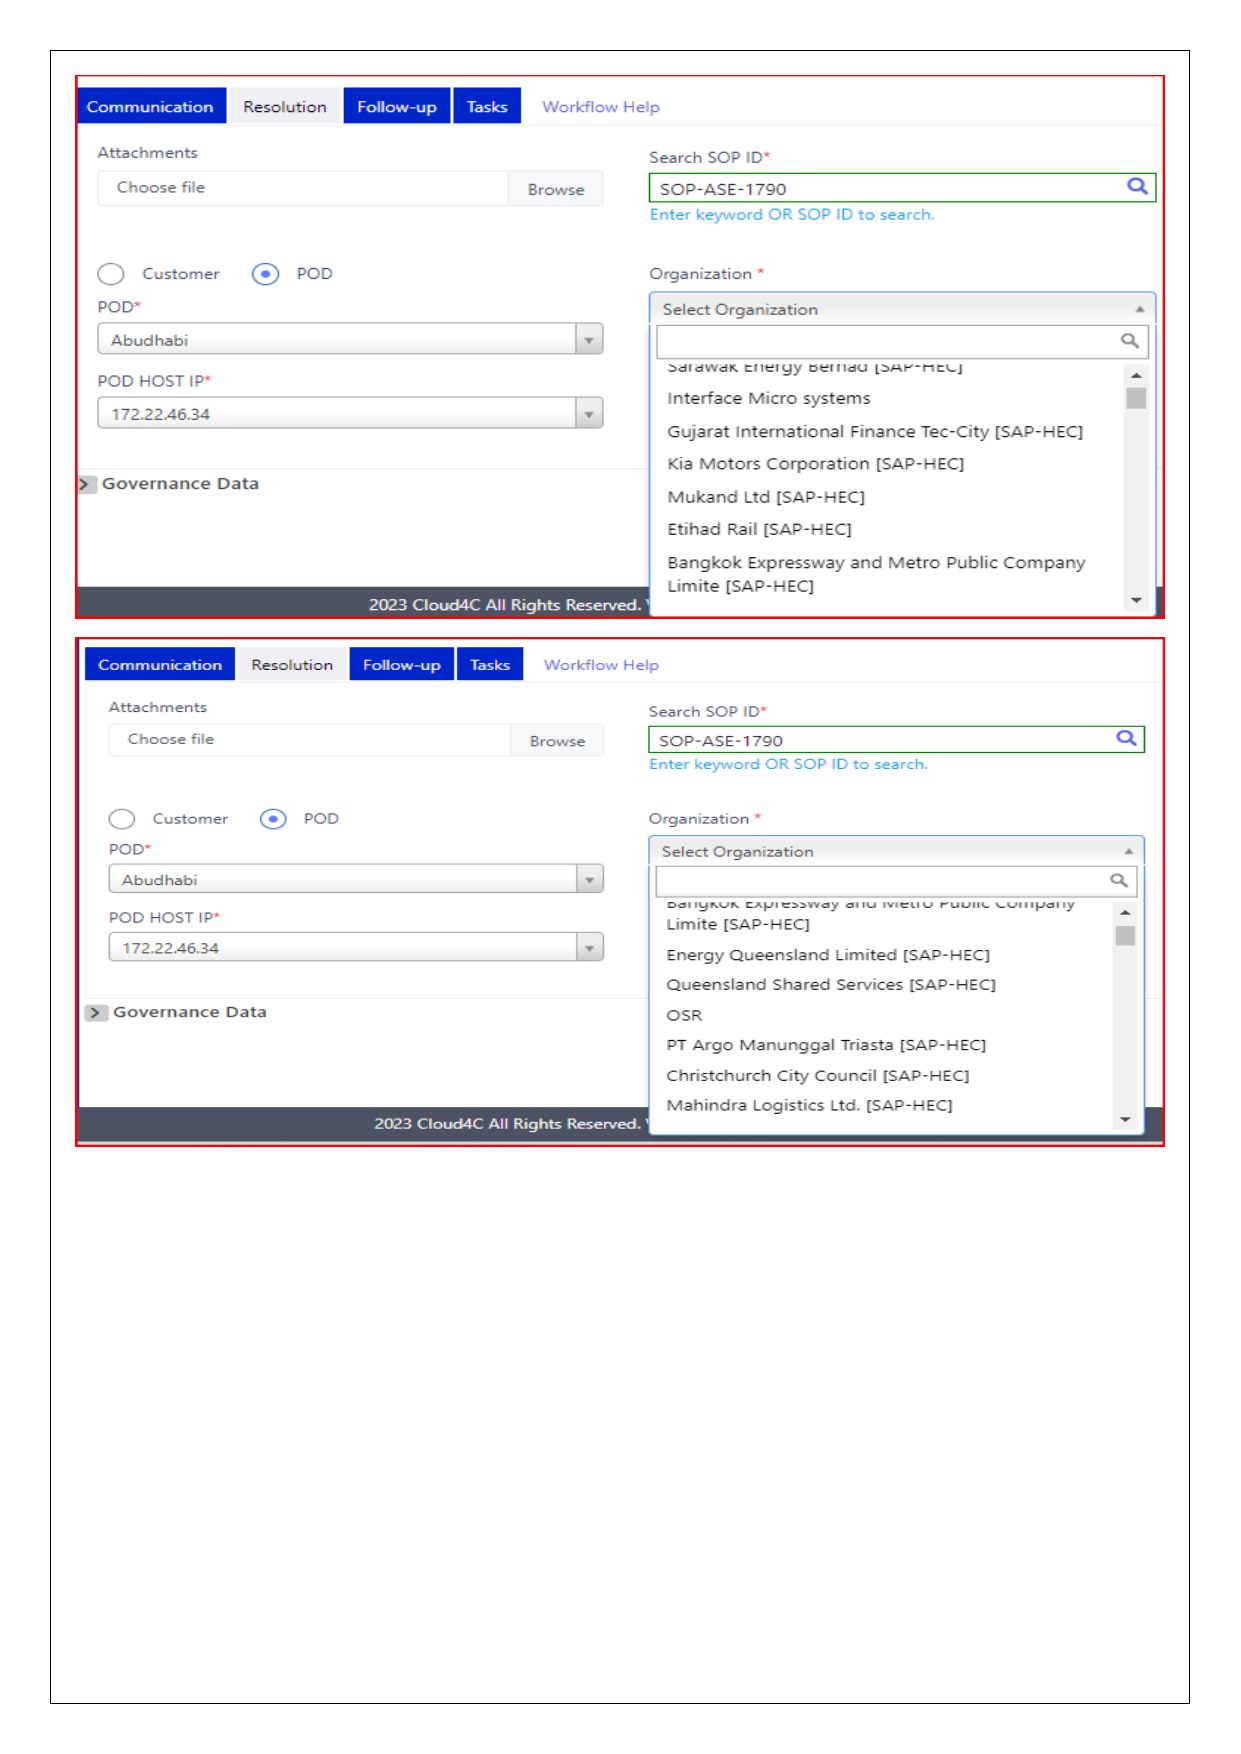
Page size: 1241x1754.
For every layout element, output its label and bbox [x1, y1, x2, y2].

picture [75, 75, 1166, 619]
picture [75, 637, 1166, 1147]
